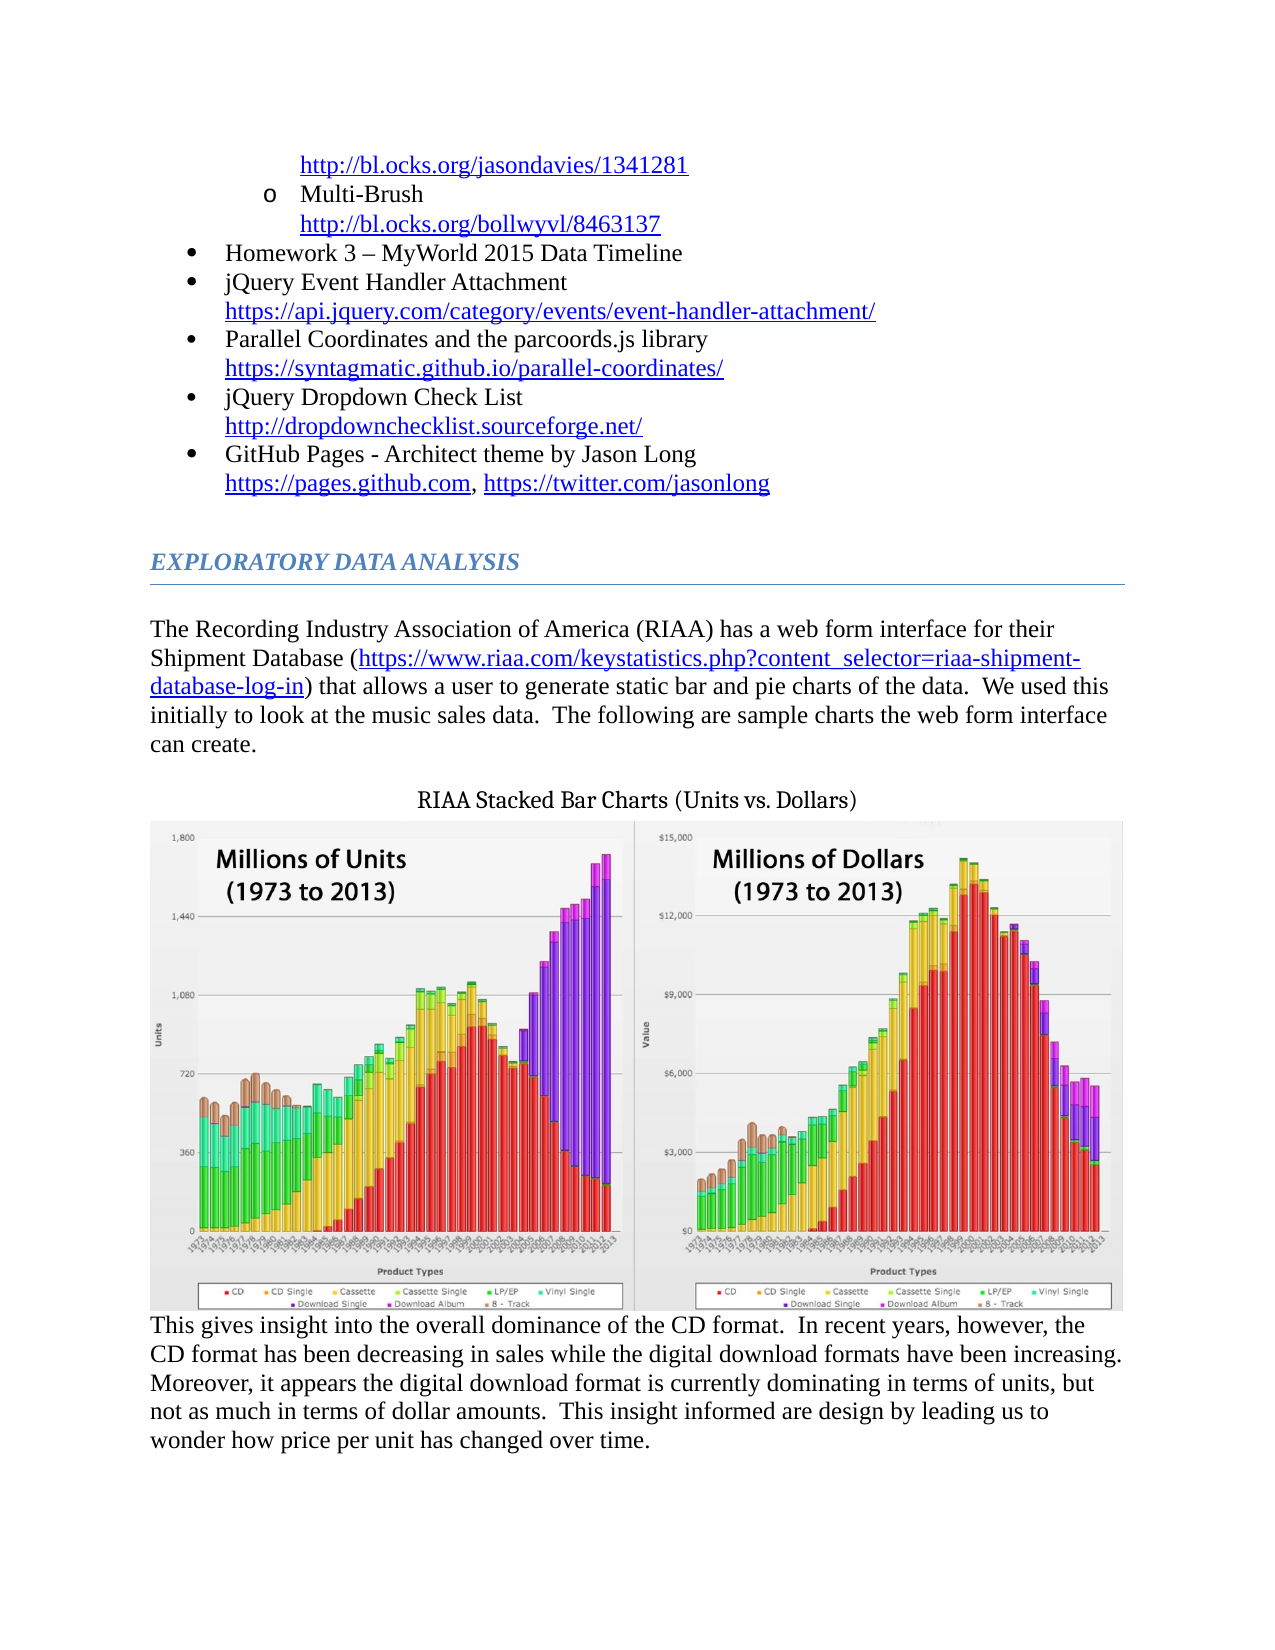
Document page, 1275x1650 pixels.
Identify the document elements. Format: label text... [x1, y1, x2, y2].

list jQuery Dropdown Check List http://dropdownchecklist.sourceforge.net/ [187, 382, 1125, 439]
subtitle RIAA Stacked Bar Charts (Units vs. Dollars) [150, 786, 1125, 815]
list Multi-Brush http://bl.ocks.org/bollwyvl/8463137 [262, 179, 1125, 238]
list Homework 3 – MyWorld 2015 Data Timeline [187, 238, 1125, 267]
list jQuery Event Handler Attachment https://api.jquery.com/category/events/event-handler-attachment/ [187, 267, 1125, 324]
text EXPLORATORY DATA ANALYSIS [150, 547, 1125, 584]
list GitHub Pages - Architect theme by Jason Long https://pages.github.com, https://twitter.com/jasonlong [187, 439, 1125, 497]
list Parallel Coordinates and the parcoords.js library https://syntagmatic.github.io/parallel-coordinates/ [187, 324, 1125, 382]
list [262, 150, 1125, 179]
text This gives insight into the overall dominance of the CD format. In recent years, however, the CD format has been decreasing in sales while the digital download formats have been increasing. Moreover, it appears the digital download format is currently dominating in terms of units, but not as much in terms of dollar amounts. This insight informed are design by leading us to wonder how price per unit has changed over time. [150, 1310, 1125, 1454]
picture [150, 821, 1123, 1311]
text The Recording Industry Association of America (RIAA) has a web form interface for their Shipment Database (https://www.riaa.com/keystatistics.php?content_selector=riaa-shipment-database-log-in) that allows a user to generate static bar and pie charts of the data. We used this initially to look at the music sales data. The following are sample charts the web form interface can create. [150, 614, 1125, 758]
